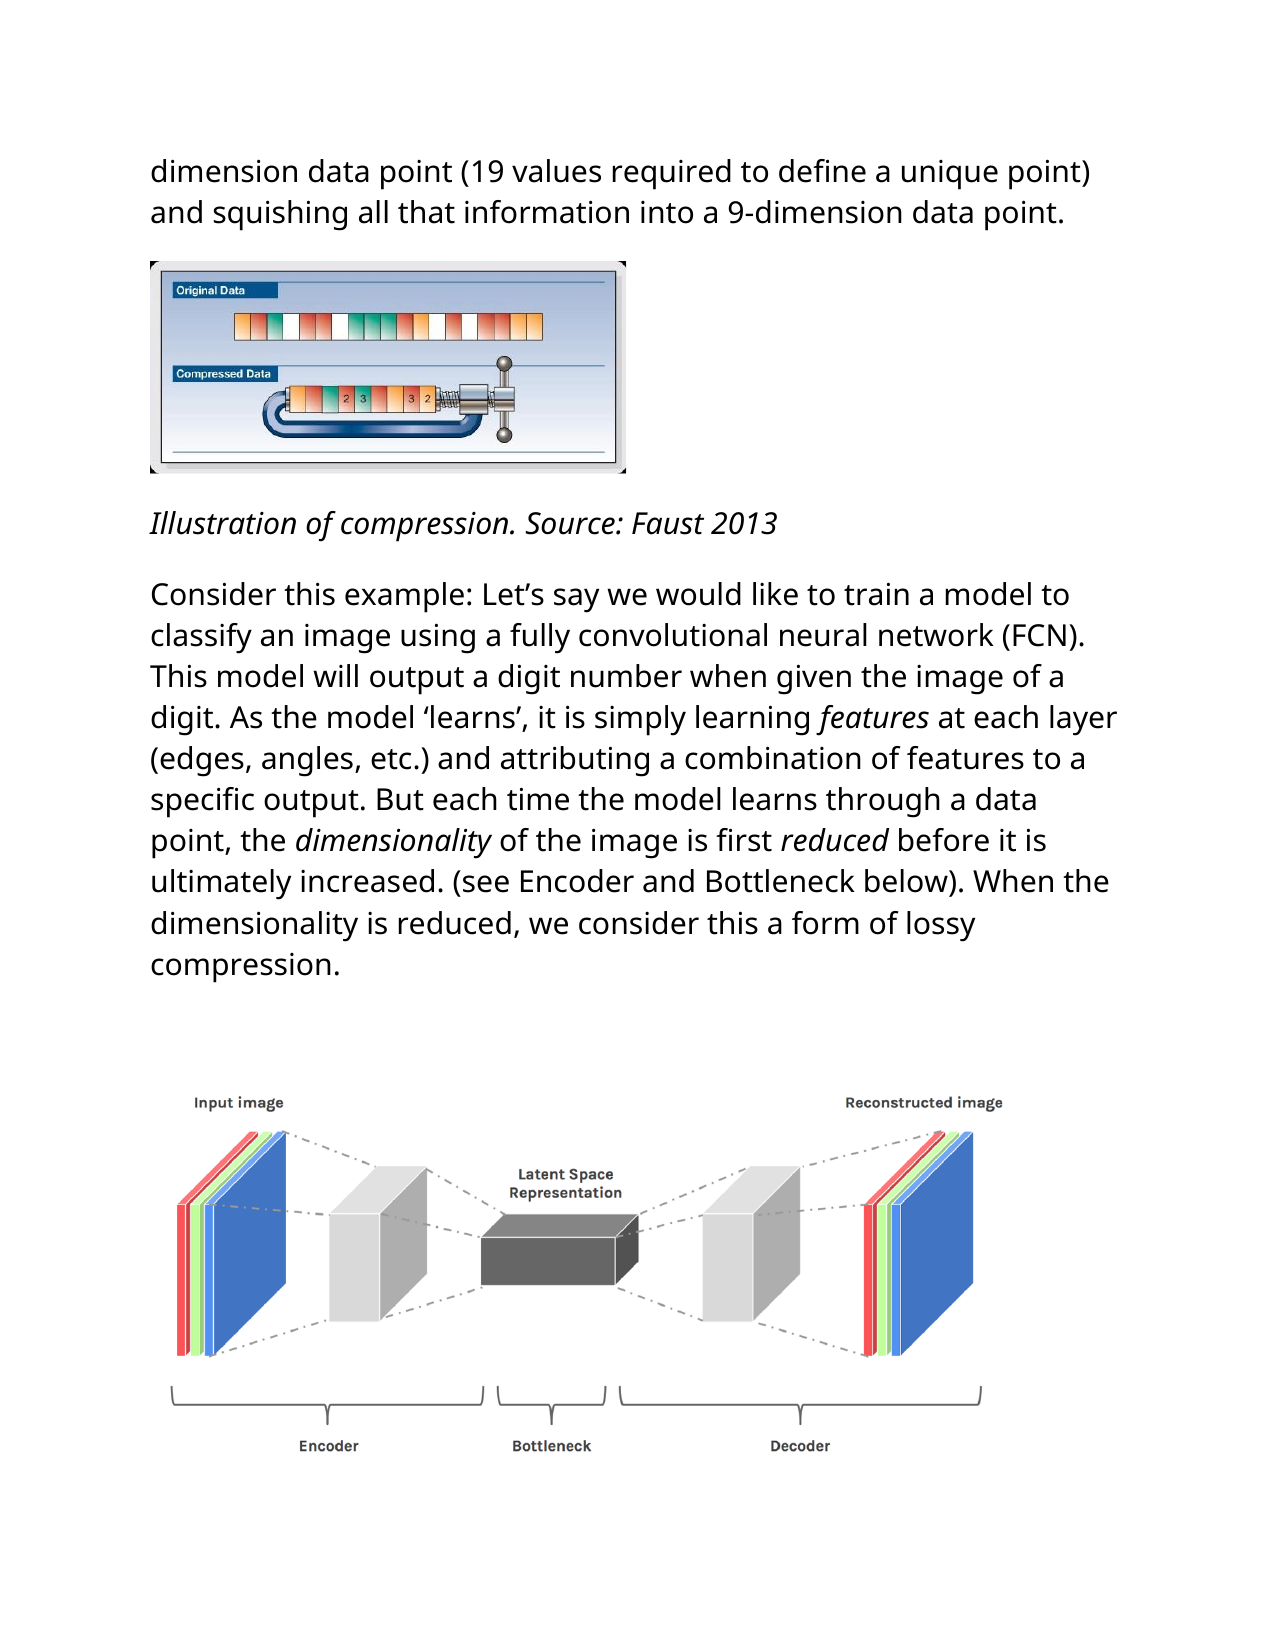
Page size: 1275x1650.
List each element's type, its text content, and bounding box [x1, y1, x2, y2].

text Consider this example: Let’s say we would like to train a model to classify an image using a fully convolutional neural network (FCN). This model will output a digit number when given the image of a digit. As the model ‘learns’, it is simply learning features at each layer (edges, angles, etc.) and attributing a combination of features to a specific output. But each time the model learns through a data point, the dimensionality of the image is first reduced before it is ultimately increased. (see Encoder and Bottleneck below). When the dimensionality is reduced, we consider this a form of lossy compression. [150, 573, 1125, 984]
picture [150, 261, 627, 474]
picture [150, 1083, 1008, 1460]
text Illustration of compression. Source: Faust 2013 [150, 502, 1125, 543]
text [150, 150, 1125, 232]
